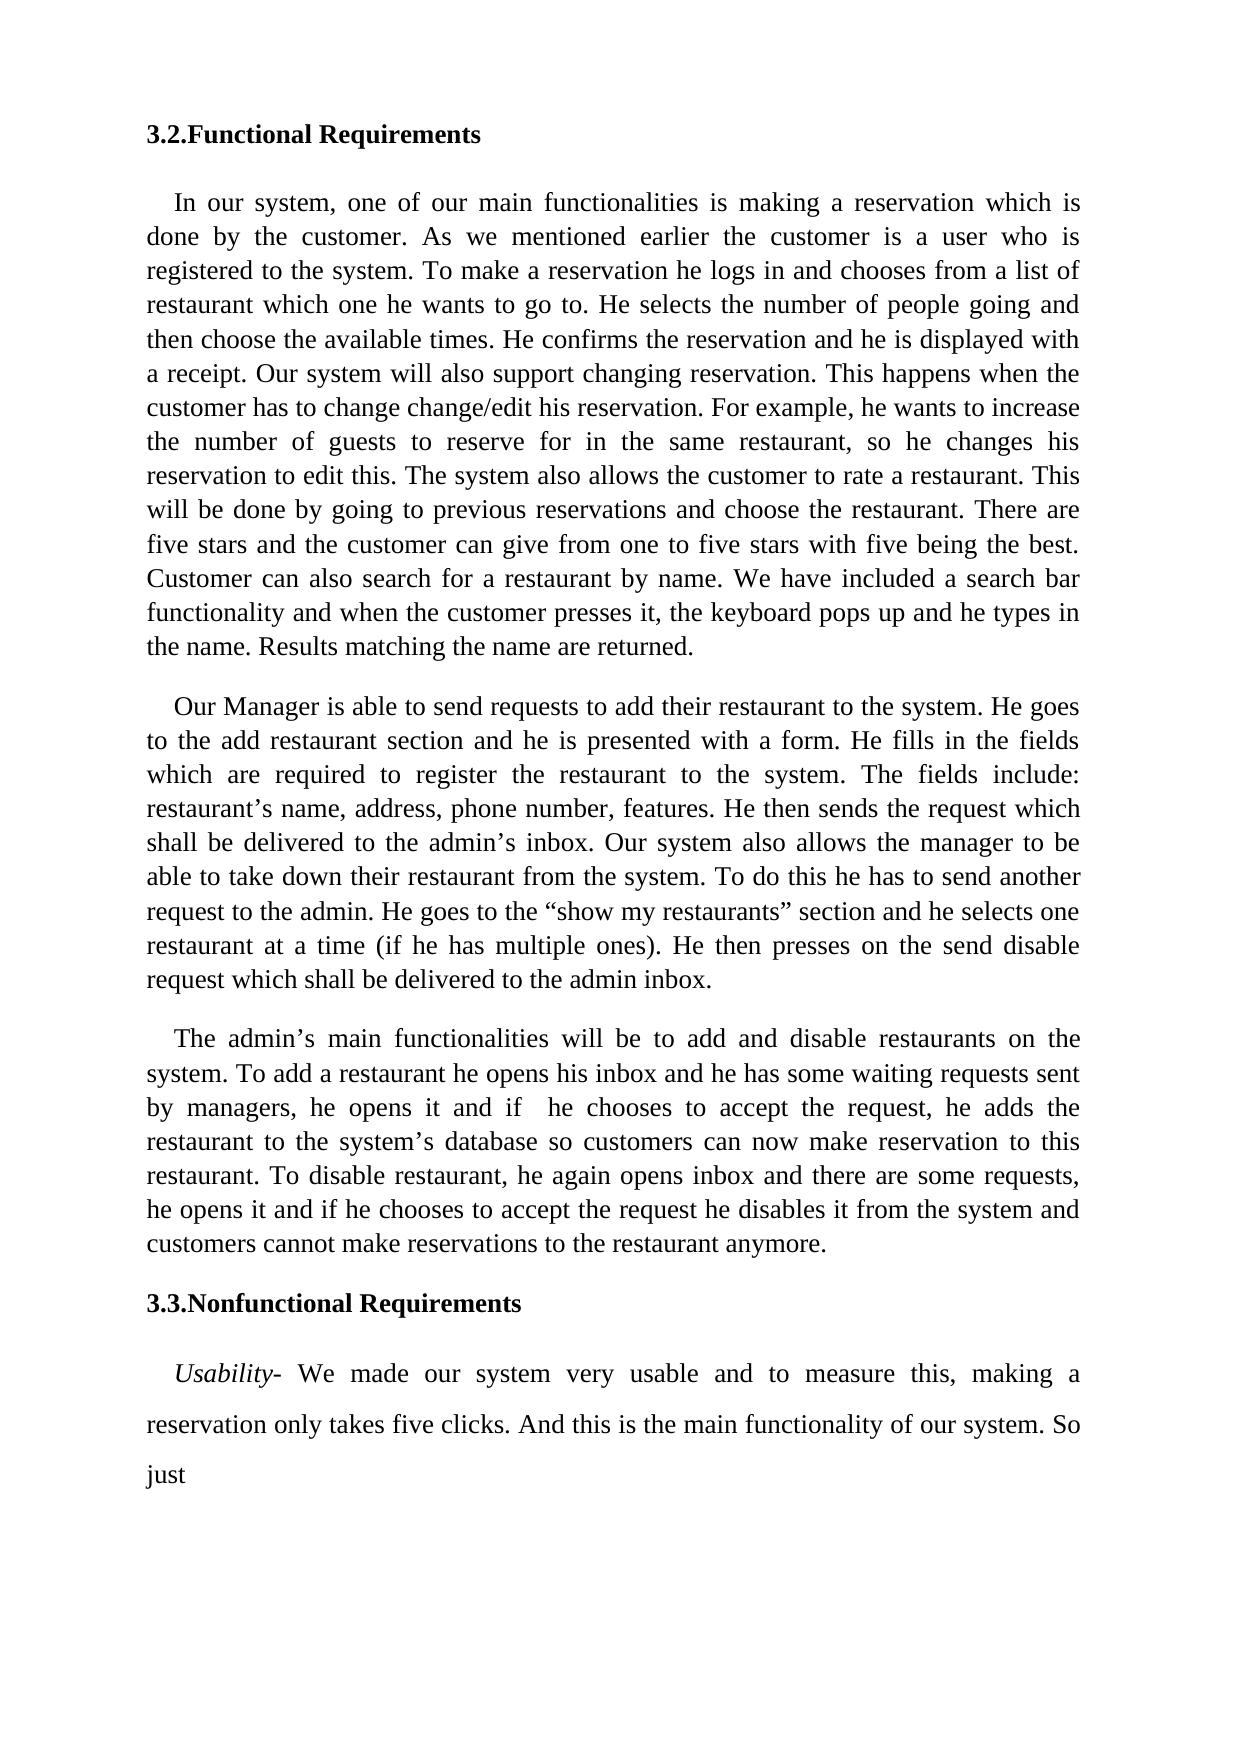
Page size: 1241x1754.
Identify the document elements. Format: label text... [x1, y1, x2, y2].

text In our system, one of our main functionalities is making a reservation which is done by the customer. As we mentioned earlier the customer is a user who is registered to the system. To make a reservation he logs in and chooses from a list of restaurant which one he wants to go to. He selects the number of people going and then choose the available times. He confirms the reservation and he is displayed with a receipt. Our system will also support changing reservation. This happens when the customer has to change change/edit his reservation. For example, he wants to increase the number of guests to reserve for in the same restaurant, so he changes his reservation to edit this. The system also allows the customer to rate a restaurant. This will be done by going to previous reservations and choose the restaurant. There are five stars and the customer can give from one to five stars with five being the best. Customer can also search for a restaurant by name. We have included a search bar functionality and when the customer presses it, the keyboard pops up and he types in the name. Results matching the name are returned. [146, 186, 1081, 661]
text Usability- We made our system very usable and to measure this, making a reservation only takes five clicks. And this is the main functionality of our system. So just [146, 1357, 1081, 1489]
text The admin’s main functionalities will be to add and disable restaurants on the system. To add a restaurant he opens his inbox and he has some waiting requests sent by managers, he opens it and if he chooses to accept the request, he adds the restaurant to the system’s database so customers can now make reservation to this restaurant. To disable restaurant, he again opens inbox and there are some requests, he opens it and if he chooses to accept the request he disables it from the system and customers cannot make reservations to the restaurant anymore. [146, 1022, 1081, 1259]
subtitle 3.3.Nonfunctional Requirements [146, 1287, 736, 1318]
text Our Manager is able to send requests to add their restaurant to the system. He goes to the add restaurant section and he is presented with a form. He fills in the fields which are required to register the restaurant to the system. The fields include: restaurant’s name, address, phone number, features. He then sends the request which shall be delivered to the admin’s inbox. Our system also allows the manager to be able to take down their restaurant from the system. To do this he has to send another request to the admin. He goes to the “show my restaurants” section and he selects one restaurant at a time (if he has multiple ones). He then presses on the send disable request which shall be delivered to the admin inbox. [146, 690, 1081, 994]
subtitle 3.2.Functional Requirements [146, 118, 736, 149]
